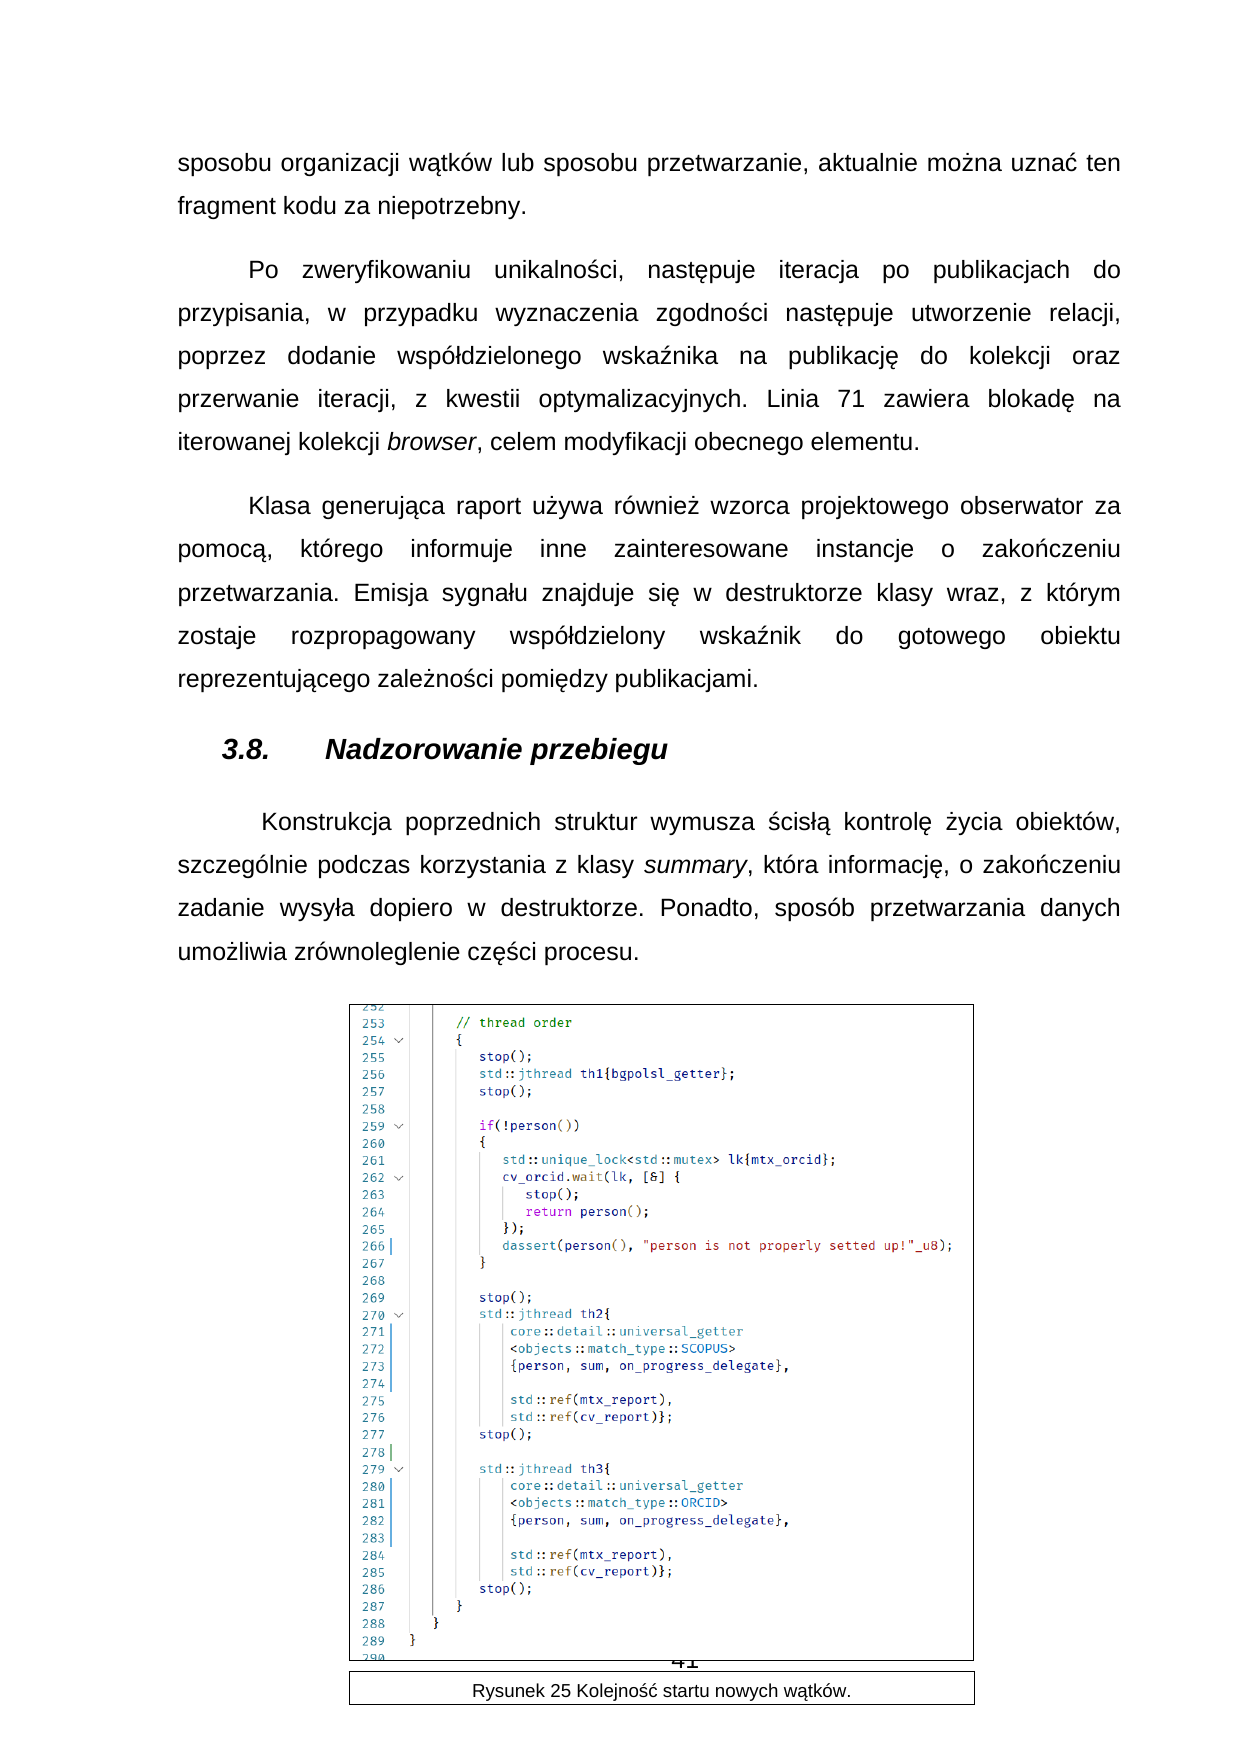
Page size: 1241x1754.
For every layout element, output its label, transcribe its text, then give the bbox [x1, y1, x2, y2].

text Po zweryfikowaniu unikalności, następuje iteracja po publikacjach do przypisania, w przypadku wyznaczenia zgodności następuje utworzenie relacji, poprzez dodanie współdzielonego wskaźnika na publikację do kolekcji oraz przerwanie iteracji, z kwestii optymalizacyjnych. Linia 71 zawiera blokadę na iterowanej kolekcji browser, celem modyfikacji obecnego elementu. [177, 255, 1122, 456]
text Konstrukcja poprzednich struktur wymusza ścisłą kontrolę życia obiektów, szczególnie podczas korzystania z klasy summary, która informację, o zakończeniu zadanie wysyła dopiero w destruktorze. Ponadto, sposób przetwarzania danych umożliwia zrównoleglenie części procesu. [177, 807, 1122, 965]
text Klasa generująca raport używa również wzorca projektowego obserwator za pomocą, którego informuje inne zainteresowane instancje o zakończeniu przetwarzania. Emisja sygnału znajduje się w destruktorze klasy wraz, z którym zostaje rozpropagowany współdzielony wskaźnik do gotowego obiektu reprezentującego zależności pomiędzy publikacjami. [177, 491, 1122, 692]
subtitle Nadzorowanie przebiegu [222, 732, 1122, 765]
picture [350, 1005, 973, 1660]
